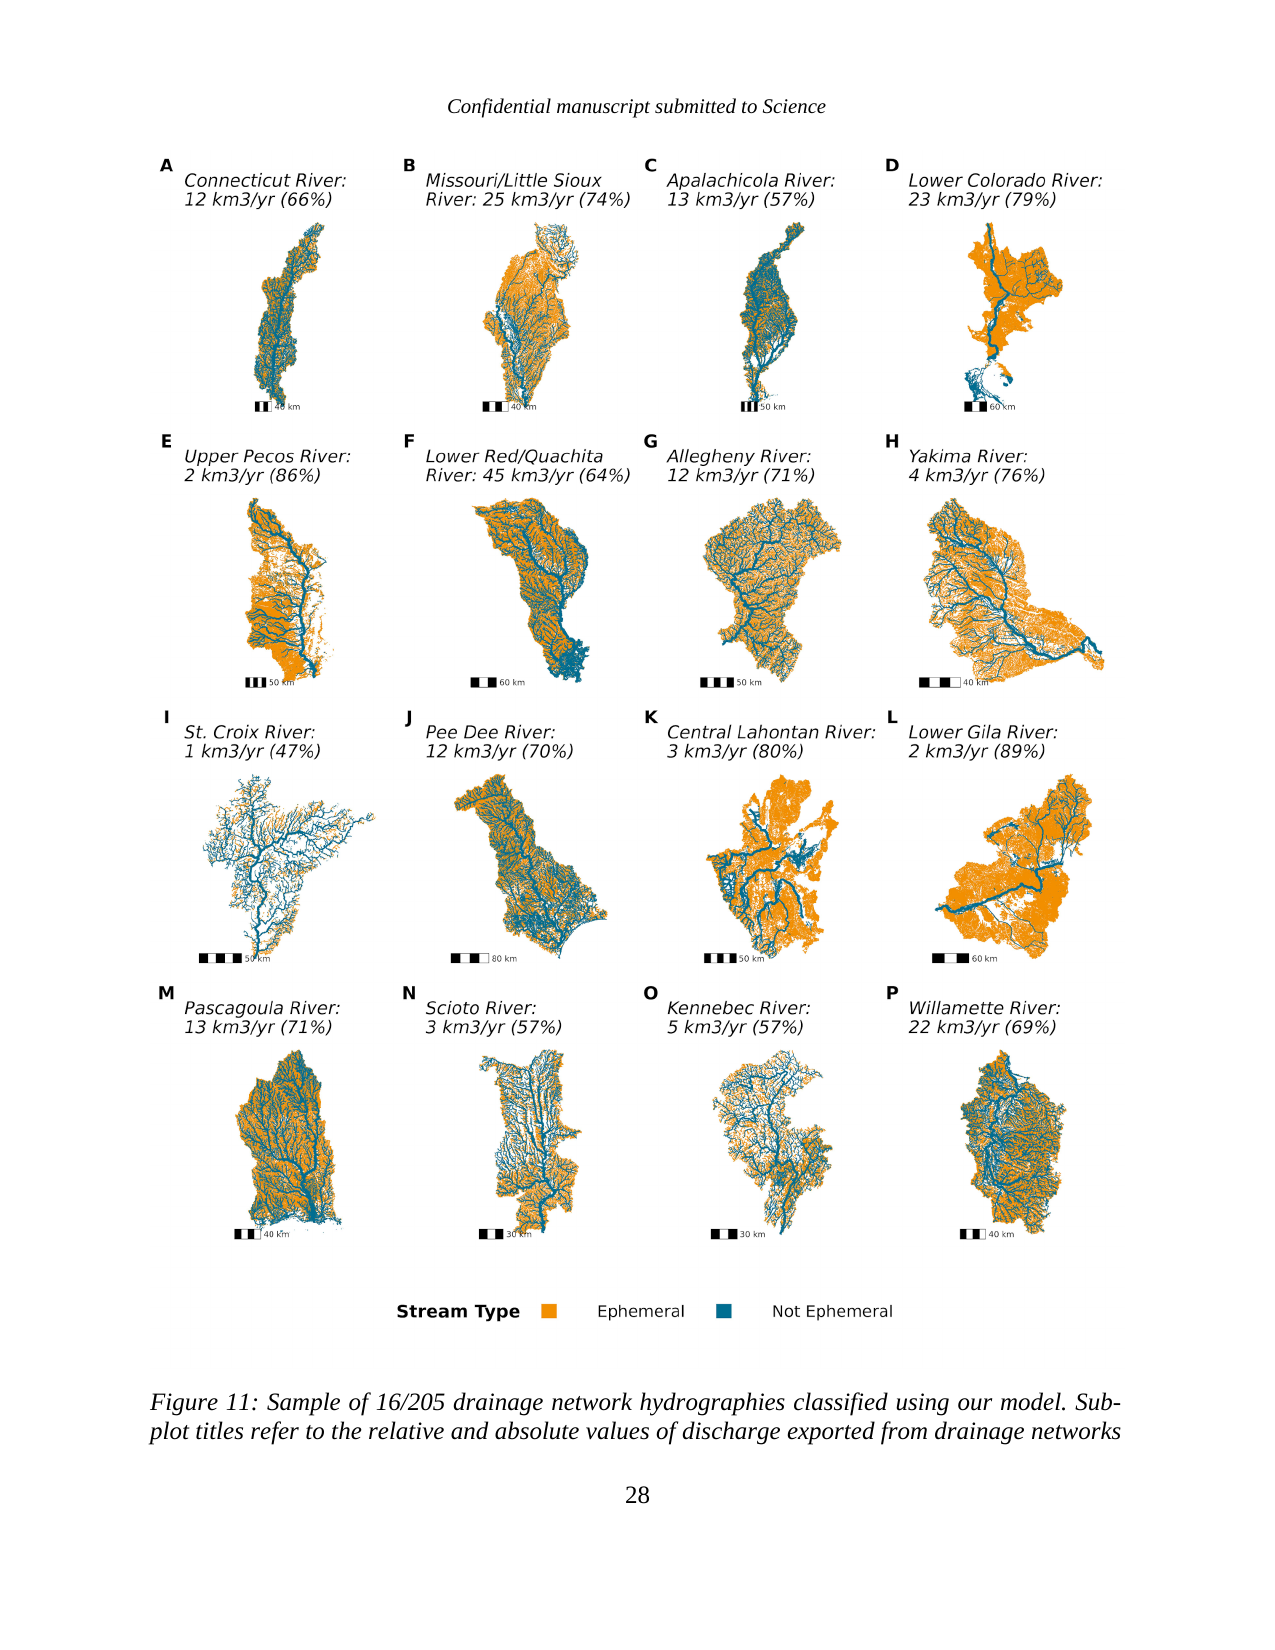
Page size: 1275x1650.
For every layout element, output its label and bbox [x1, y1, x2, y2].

picture [150, 150, 1125, 1369]
text [150, 1387, 1125, 1445]
